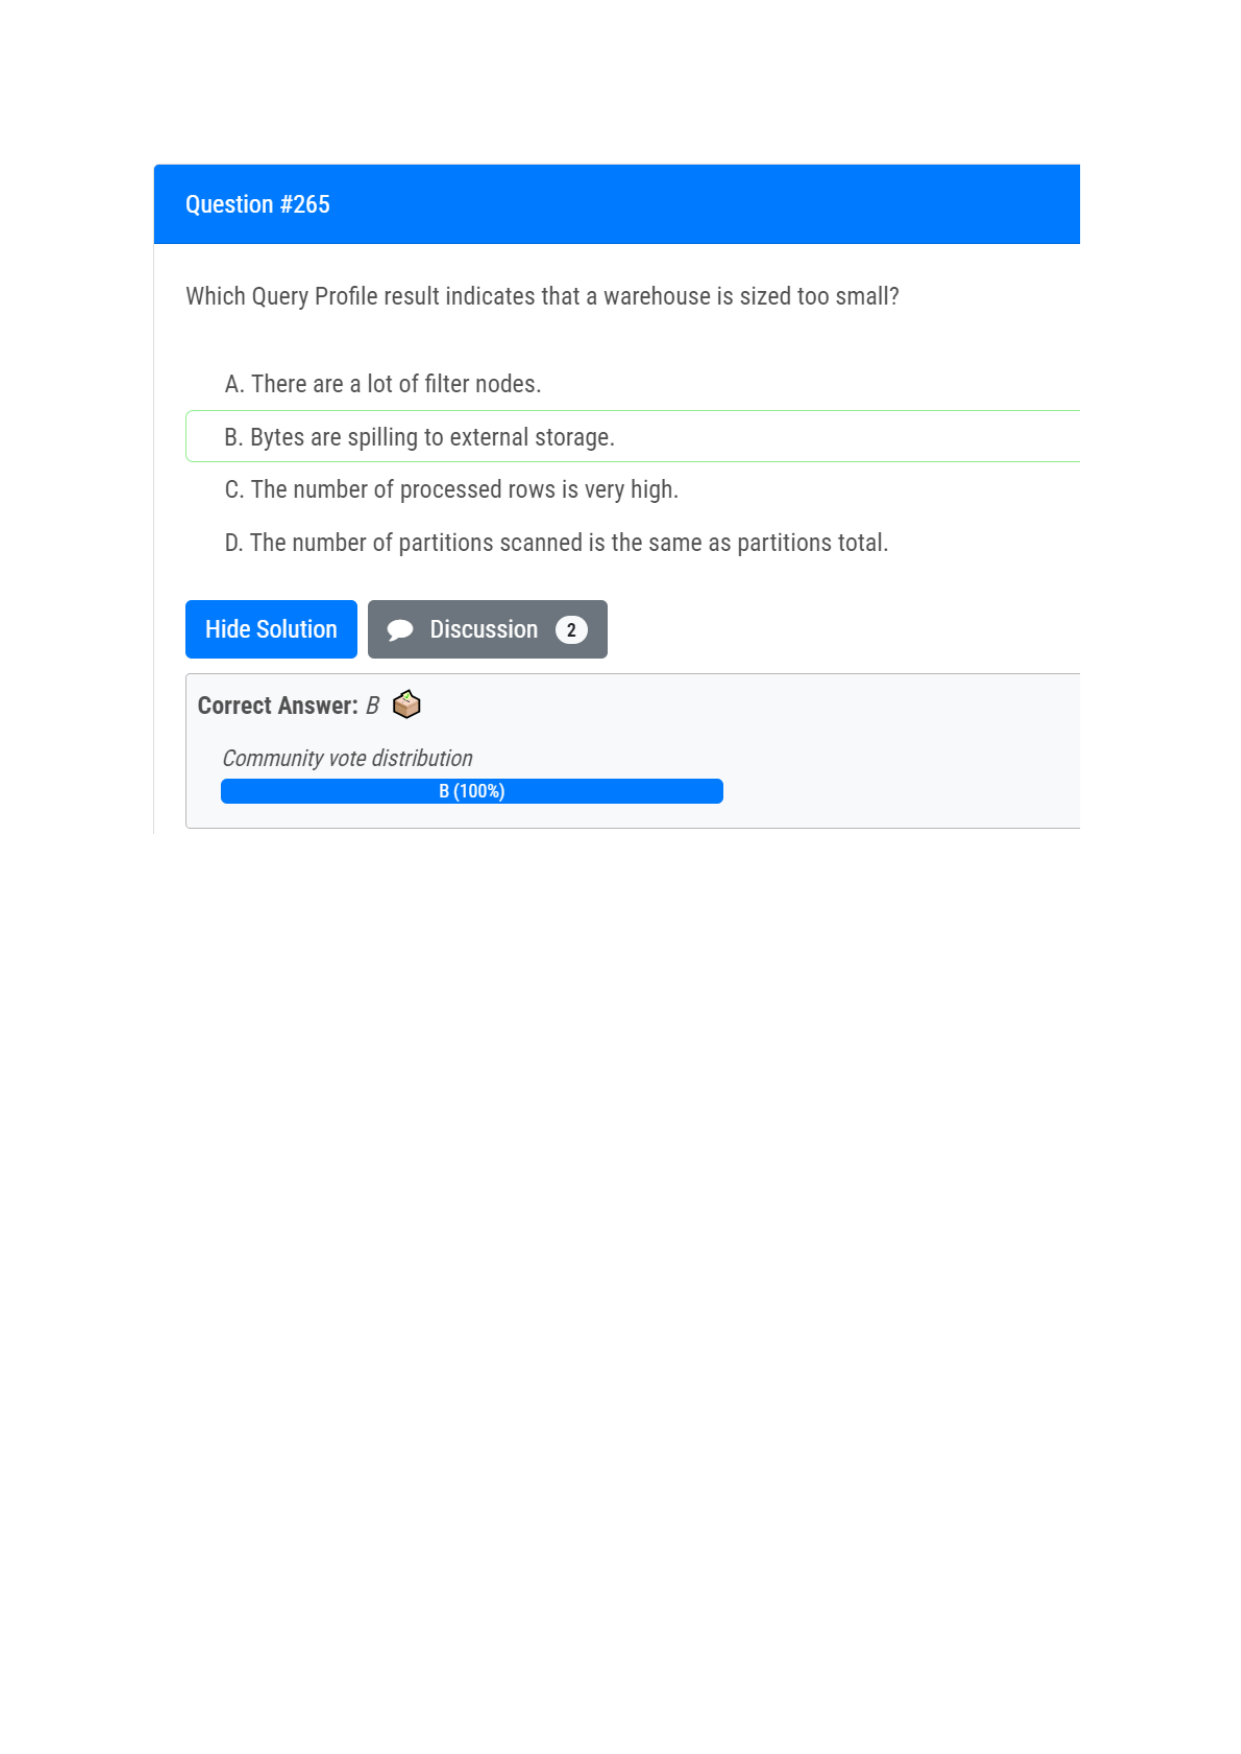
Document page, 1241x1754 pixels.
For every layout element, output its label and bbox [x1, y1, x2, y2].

picture [150, 150, 1081, 834]
